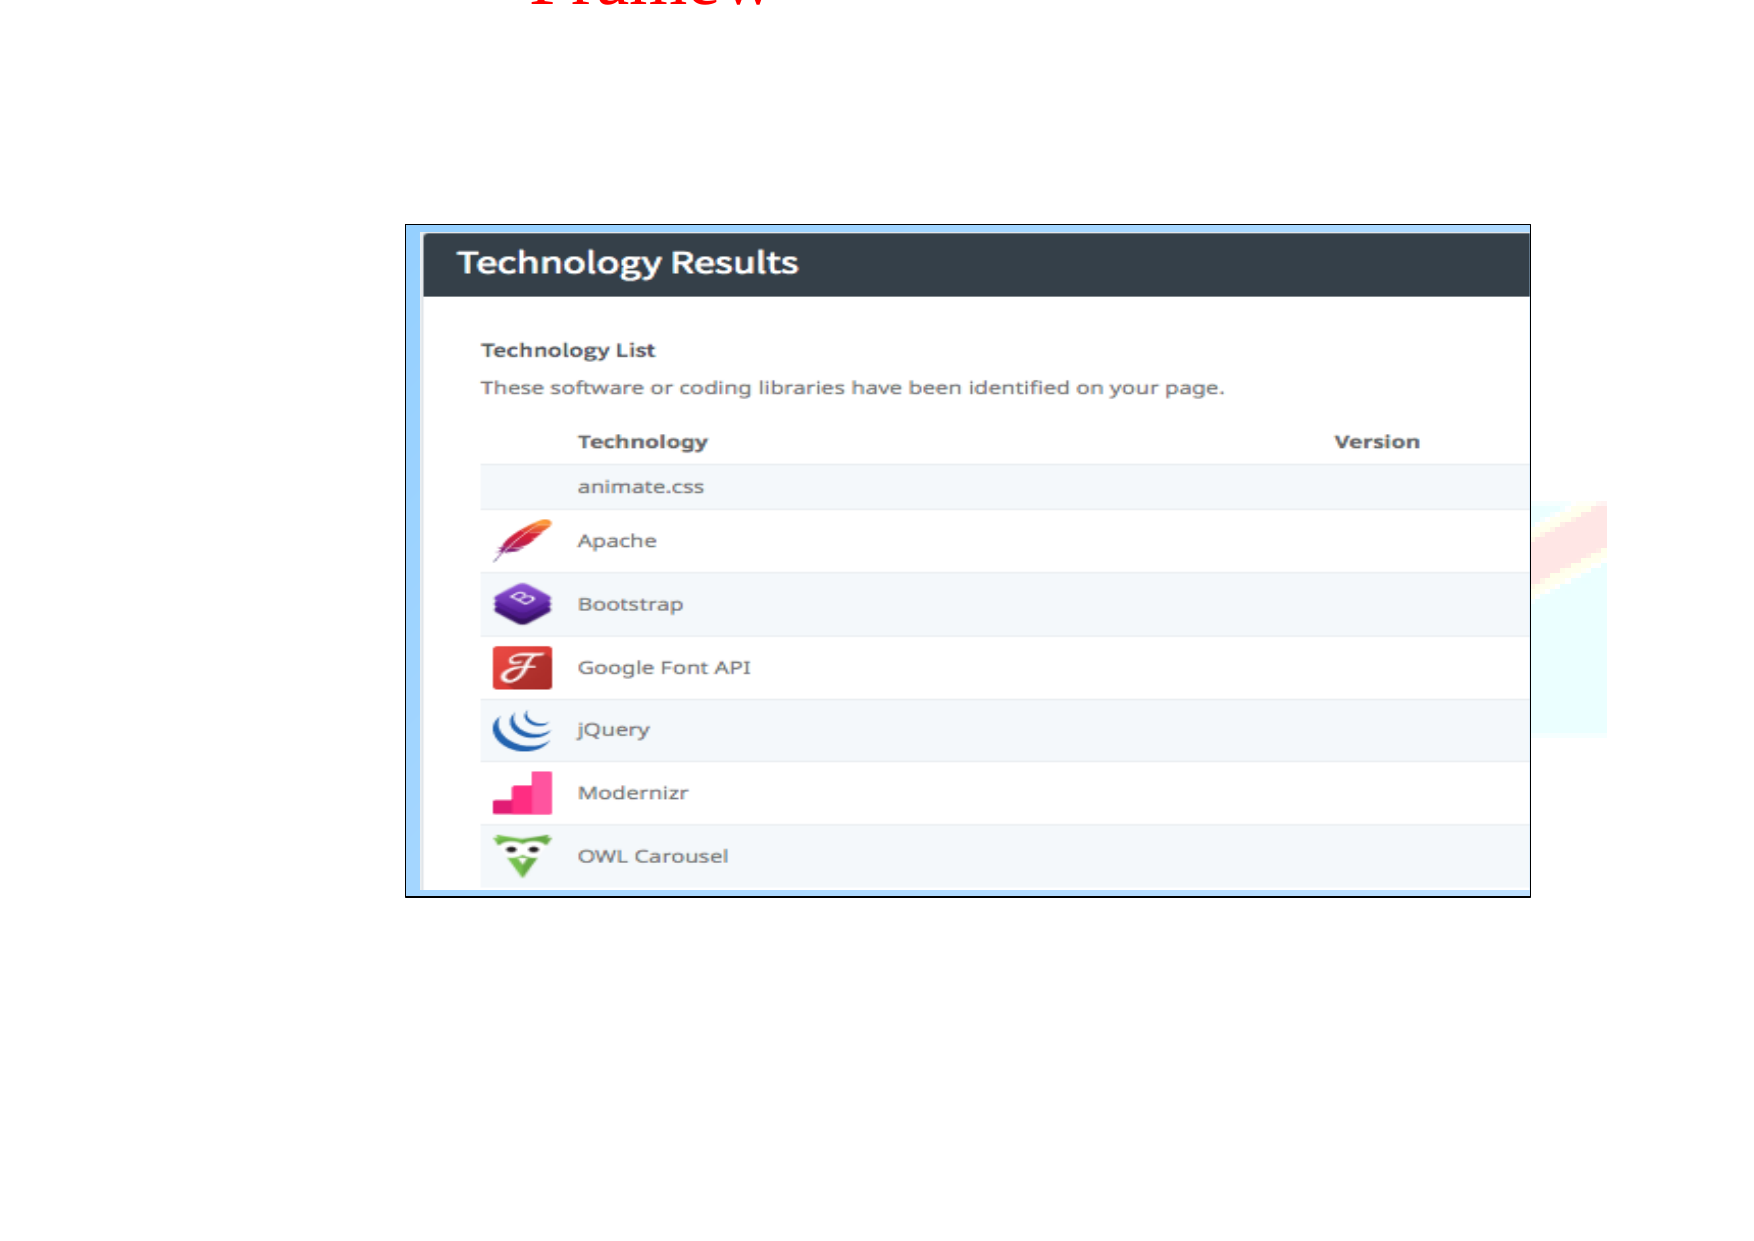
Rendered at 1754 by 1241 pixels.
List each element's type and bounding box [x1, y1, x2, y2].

picture [420, 232, 1530, 890]
